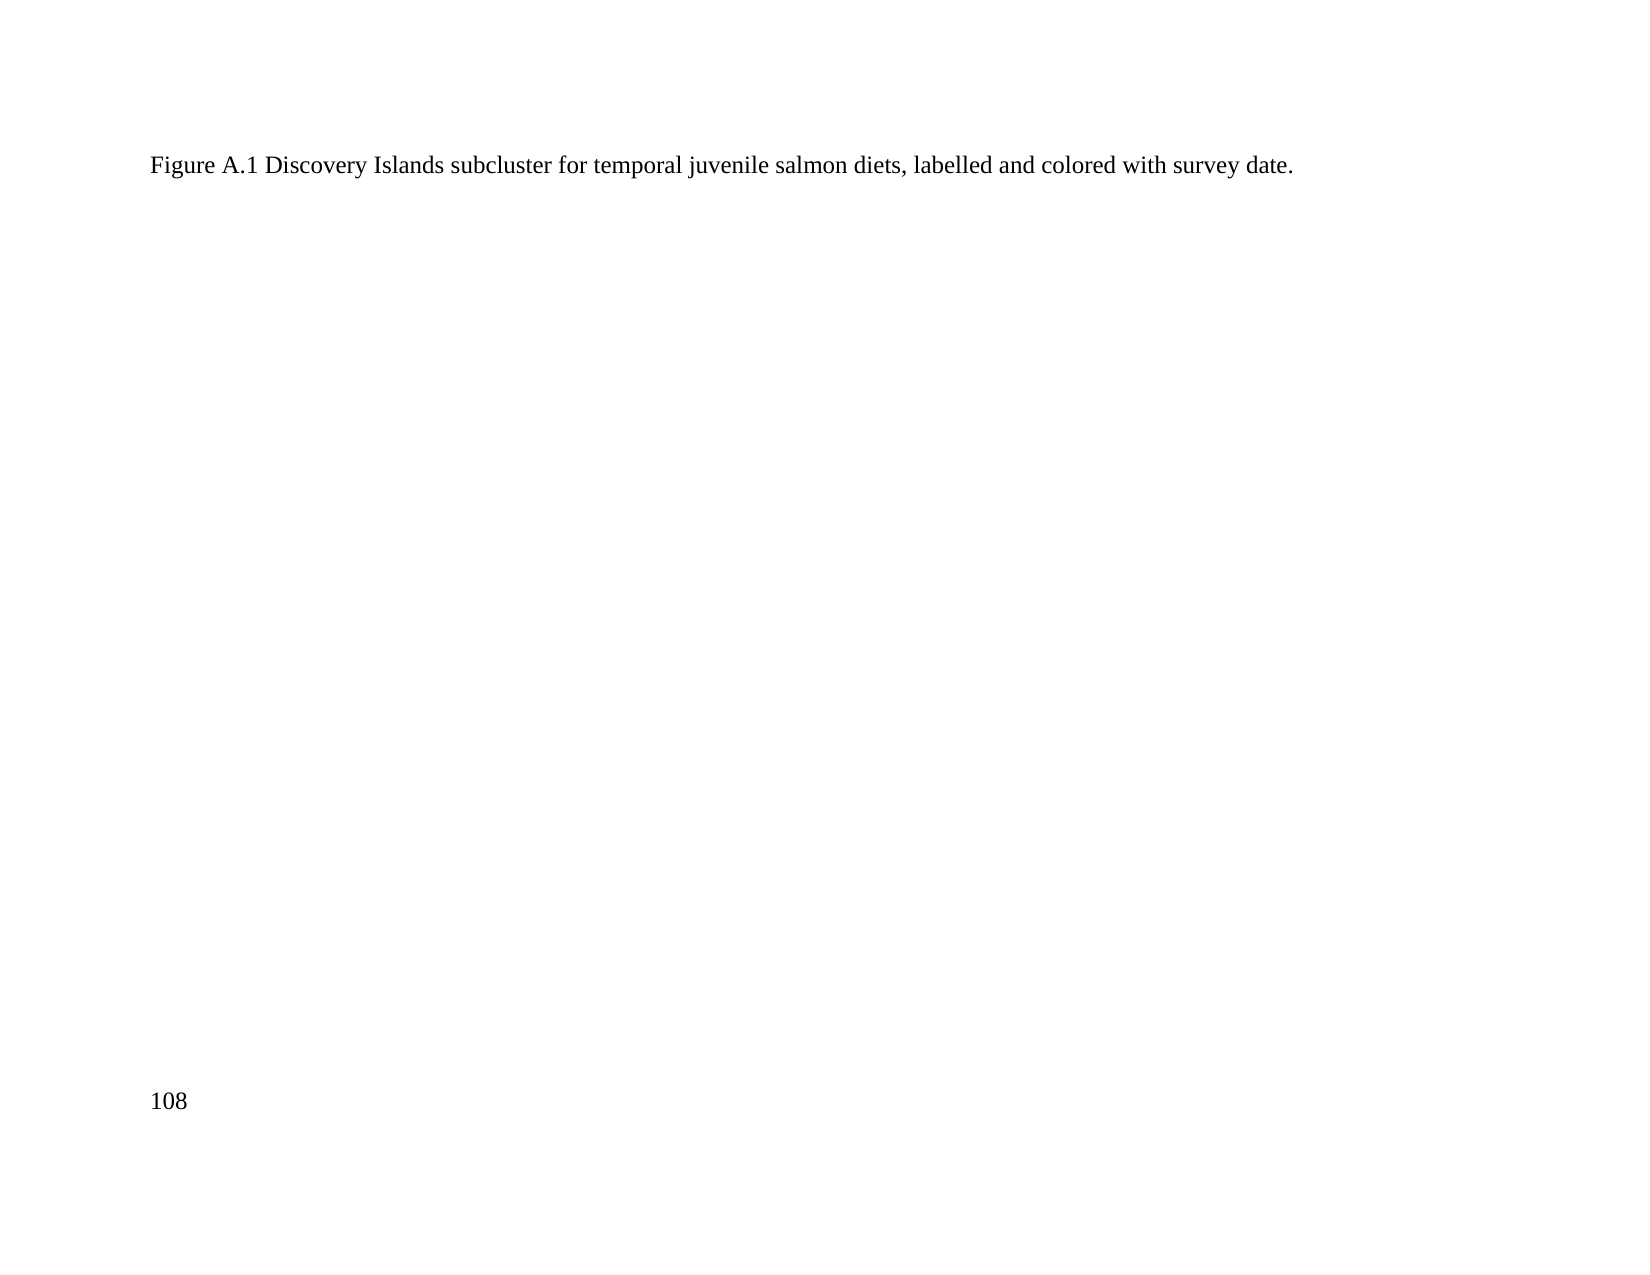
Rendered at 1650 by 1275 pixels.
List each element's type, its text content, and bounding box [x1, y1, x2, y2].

text Figure A.1 Discovery Islands subcluster for temporal juvenile salmon diets, labelled and colored with survey date. [150, 150, 1500, 179]
